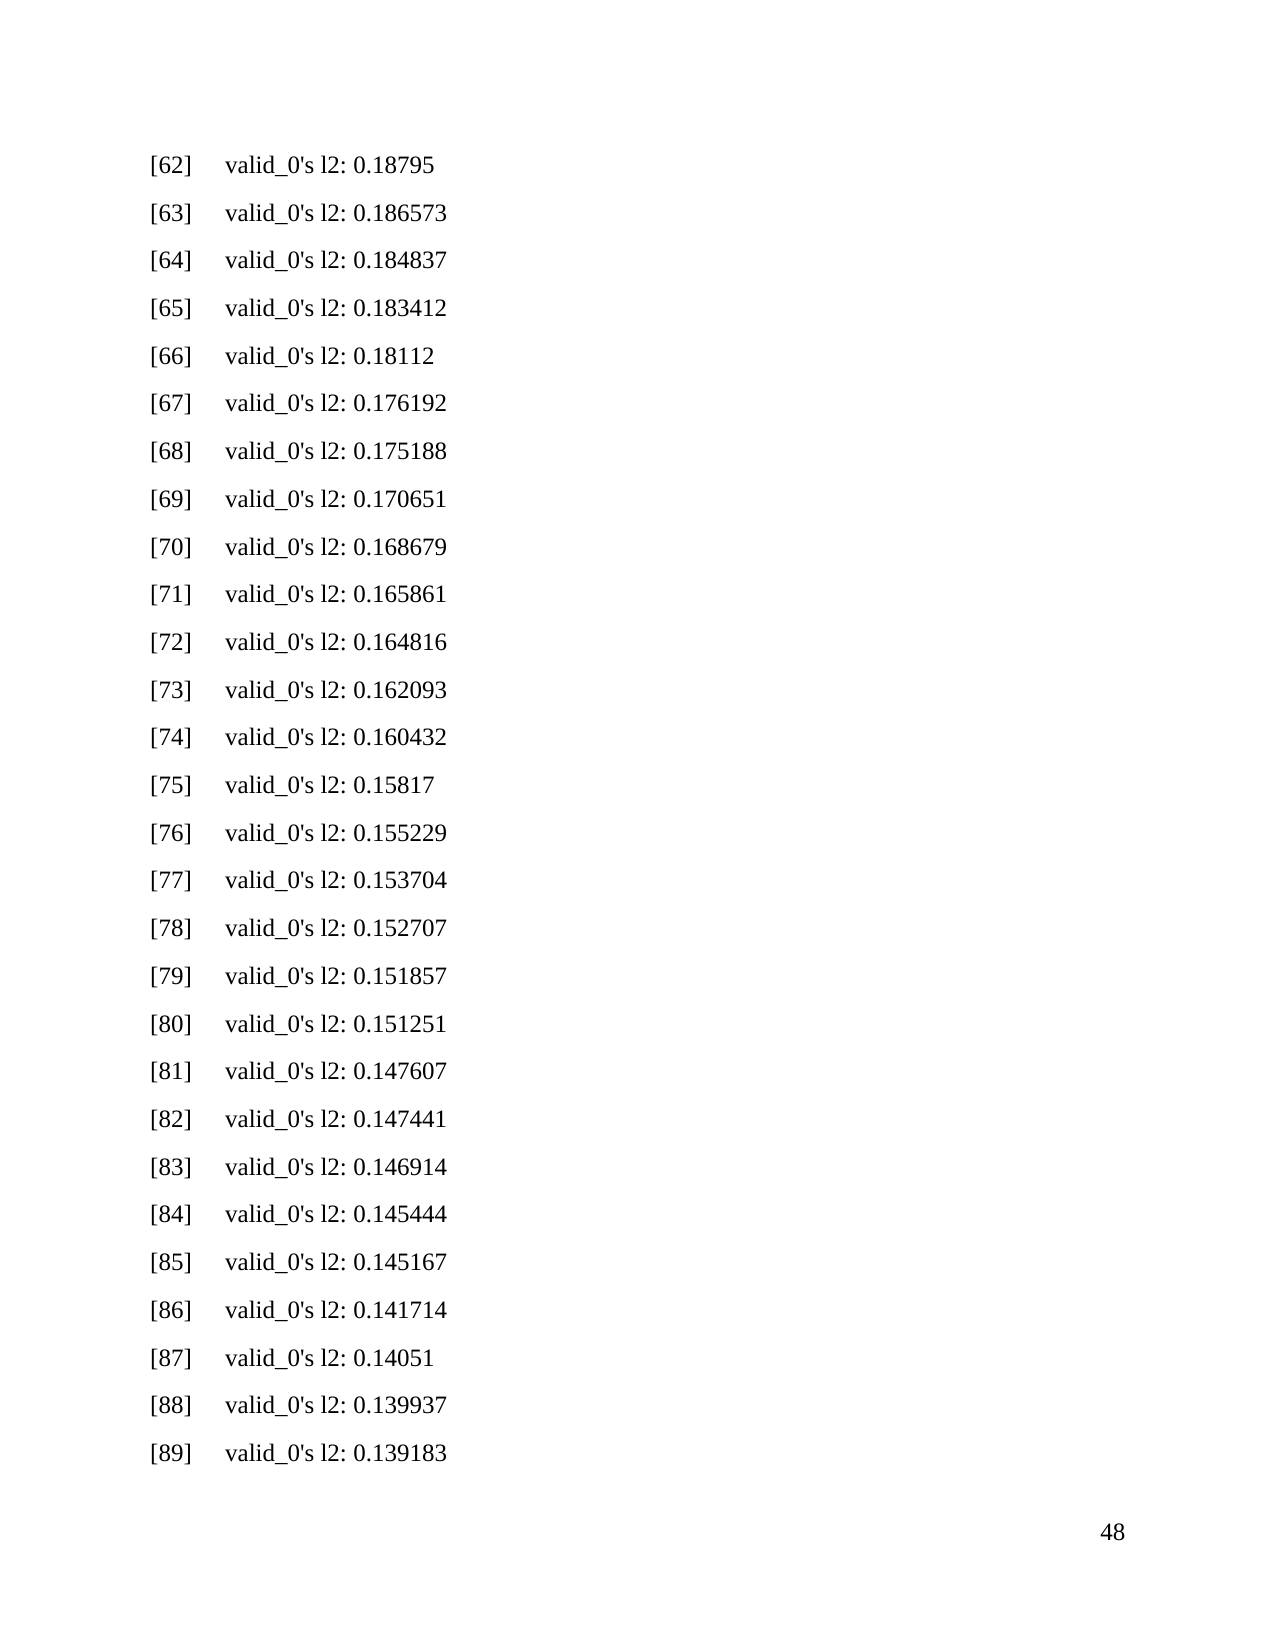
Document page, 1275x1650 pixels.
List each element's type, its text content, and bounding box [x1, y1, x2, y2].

text [72] valid_0's l2: 0.164816 [150, 627, 1125, 656]
text [85] valid_0's l2: 0.145167 [150, 1247, 1125, 1276]
text [70] valid_0's l2: 0.168679 [150, 532, 1125, 560]
text [73] valid_0's l2: 0.162093 [150, 675, 1125, 703]
text [76] valid_0's l2: 0.155229 [150, 818, 1125, 847]
text [68] valid_0's l2: 0.175188 [150, 436, 1125, 465]
text [69] valid_0's l2: 0.170651 [150, 484, 1125, 513]
text [84] valid_0's l2: 0.145444 [150, 1199, 1125, 1228]
text [74] valid_0's l2: 0.160432 [150, 722, 1125, 751]
text [79] valid_0's l2: 0.151857 [150, 961, 1125, 990]
text [65] valid_0's l2: 0.183412 [150, 293, 1125, 322]
text [81] valid_0's l2: 0.147607 [150, 1056, 1125, 1085]
text [66] valid_0's l2: 0.18112 [150, 341, 1125, 369]
text [71] valid_0's l2: 0.165861 [150, 579, 1125, 608]
text [88] valid_0's l2: 0.139937 [150, 1390, 1125, 1419]
text [64] valid_0's l2: 0.184837 [150, 245, 1125, 274]
text [89] valid_0's l2: 0.139183 [150, 1438, 1125, 1467]
text [63] valid_0's l2: 0.186573 [150, 198, 1125, 226]
text [80] valid_0's l2: 0.151251 [150, 1009, 1125, 1037]
text [87] valid_0's l2: 0.14051 [150, 1343, 1125, 1371]
text [82] valid_0's l2: 0.147441 [150, 1104, 1125, 1133]
text [62] valid_0's l2: 0.18795 [150, 150, 1125, 179]
text [83] valid_0's l2: 0.146914 [150, 1152, 1125, 1181]
text [67] valid_0's l2: 0.176192 [150, 388, 1125, 417]
text [78] valid_0's l2: 0.152707 [150, 913, 1125, 942]
text [86] valid_0's l2: 0.141714 [150, 1295, 1125, 1324]
text [75] valid_0's l2: 0.15817 [150, 770, 1125, 799]
text [77] valid_0's l2: 0.153704 [150, 866, 1125, 894]
